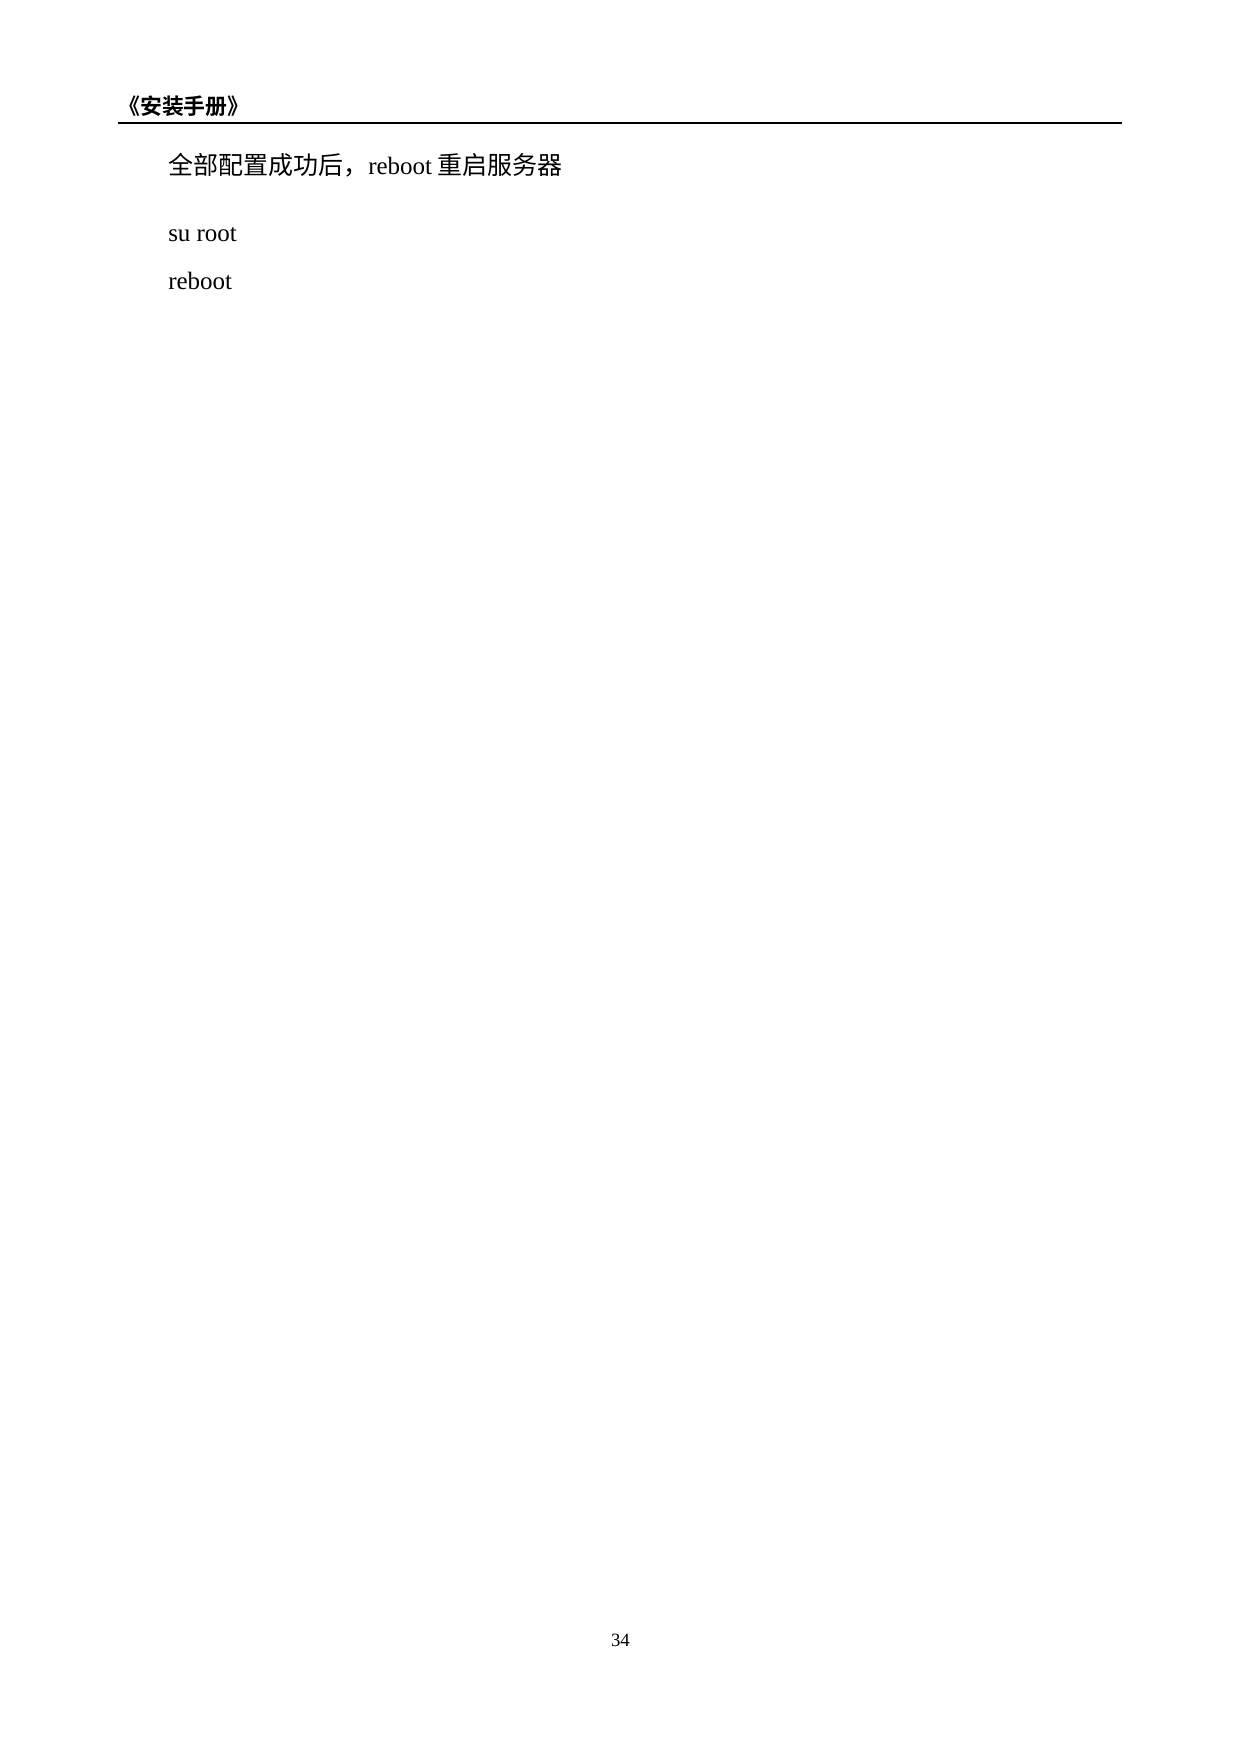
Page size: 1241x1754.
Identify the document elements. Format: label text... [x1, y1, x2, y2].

text su root [118, 215, 1122, 249]
text 全部配置成功后，reboot重启服务器 [118, 129, 1122, 197]
text reboot [118, 264, 1122, 298]
